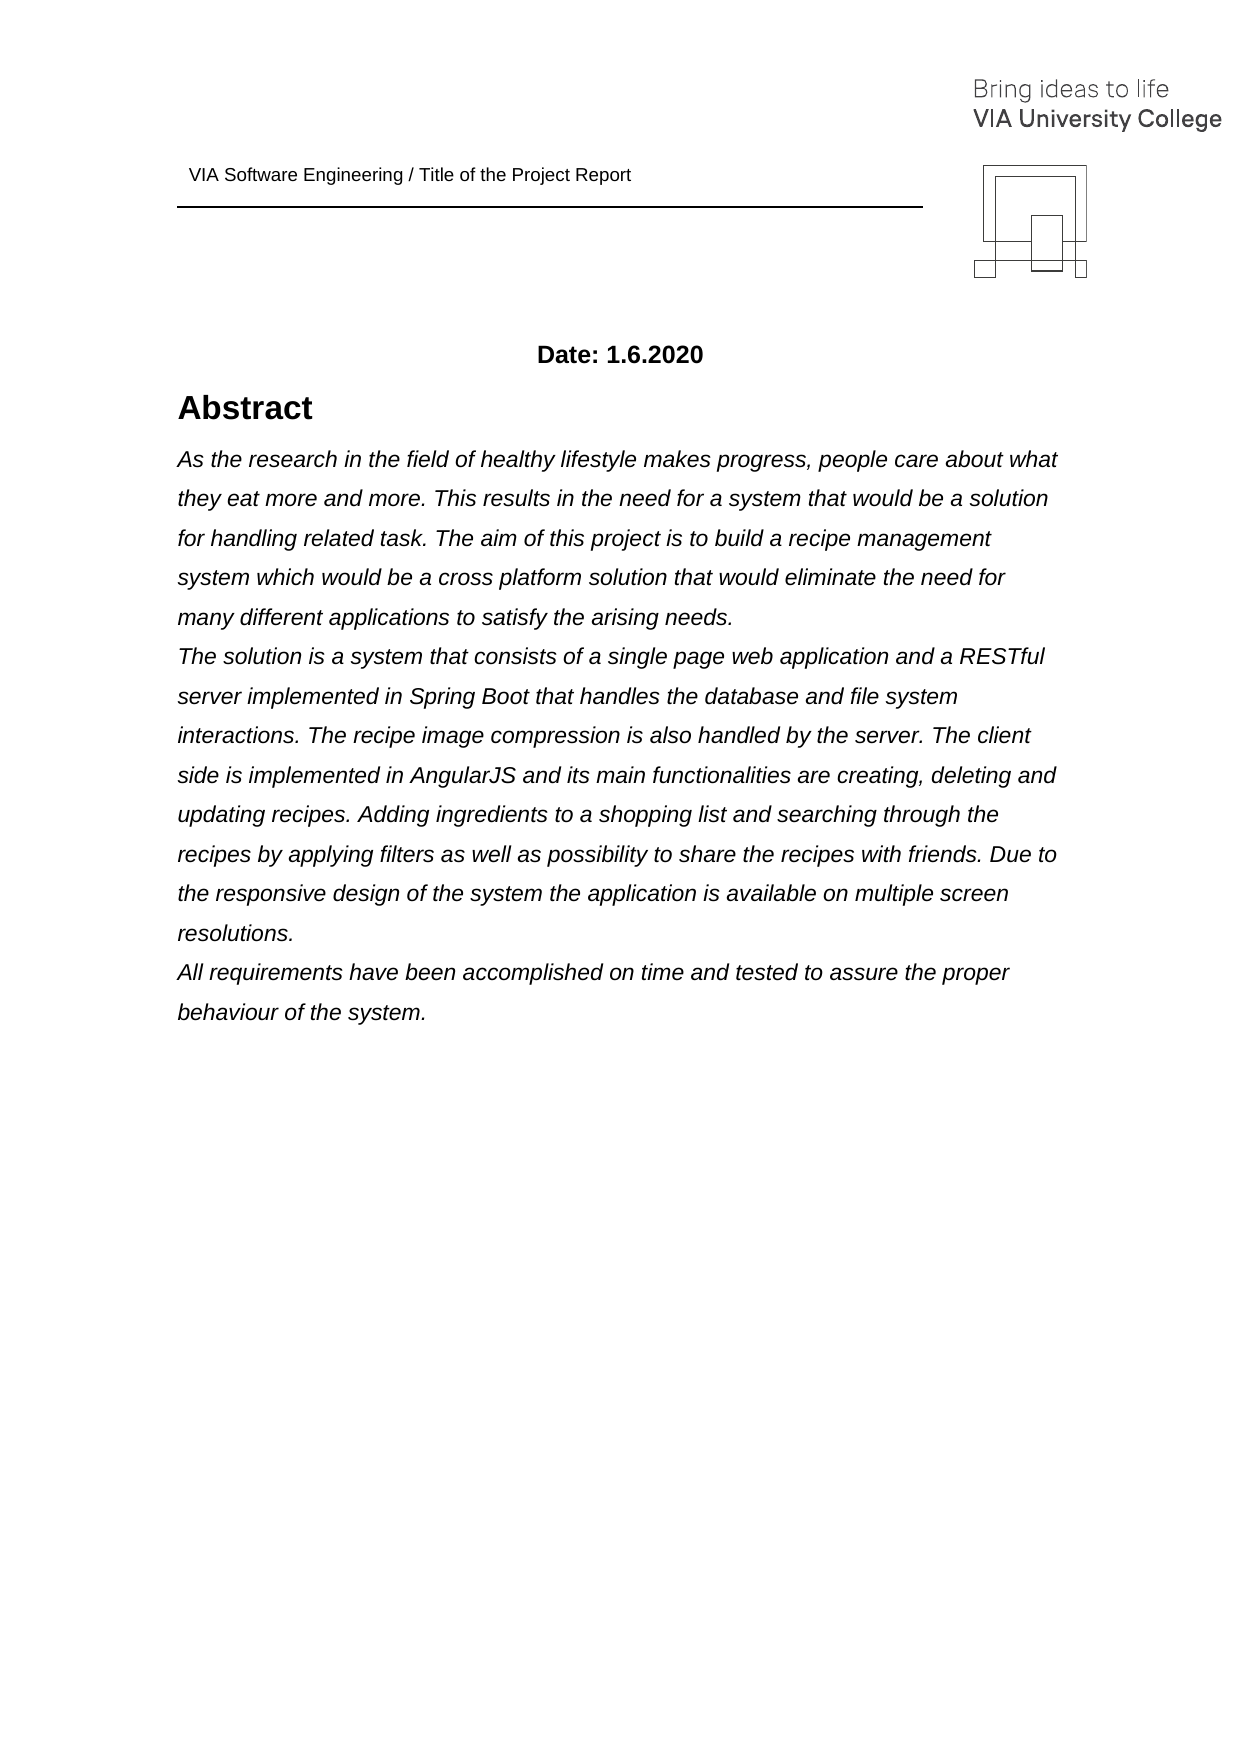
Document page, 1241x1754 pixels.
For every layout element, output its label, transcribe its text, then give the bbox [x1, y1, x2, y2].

text Abstract [177, 388, 1063, 426]
text All requirements have been accomplished on time and tested to assure the proper behaviour of the system. [177, 959, 1063, 1025]
text As the research in the field of healthy lifestyle makes progress, people care about what they eat more and more. This results in the need for a system that would be a solution for handling related task. The aim of this project is to build a recipe management system which would be a cross platform solution that would eliminate the need for many different applications to satisfy the arising needs. [177, 446, 1063, 630]
text Date: 1.6.2020 [177, 340, 1063, 369]
text The solution is a system that consists of a single page web application and a RESTful server implemented in Spring Boot that handles the database and file system interactions. The recipe image compression is also handled by the server. The client side is implemented in AngularJS and its main functionalities are creating, deleting and updating recipes. Adding ingredients to a shopping list and searching through the recipes by applying filters as well as possibility to share the recipes with friends. Due to the responsive design of the system the application is available on multiple screen resolutions. [177, 643, 1063, 946]
